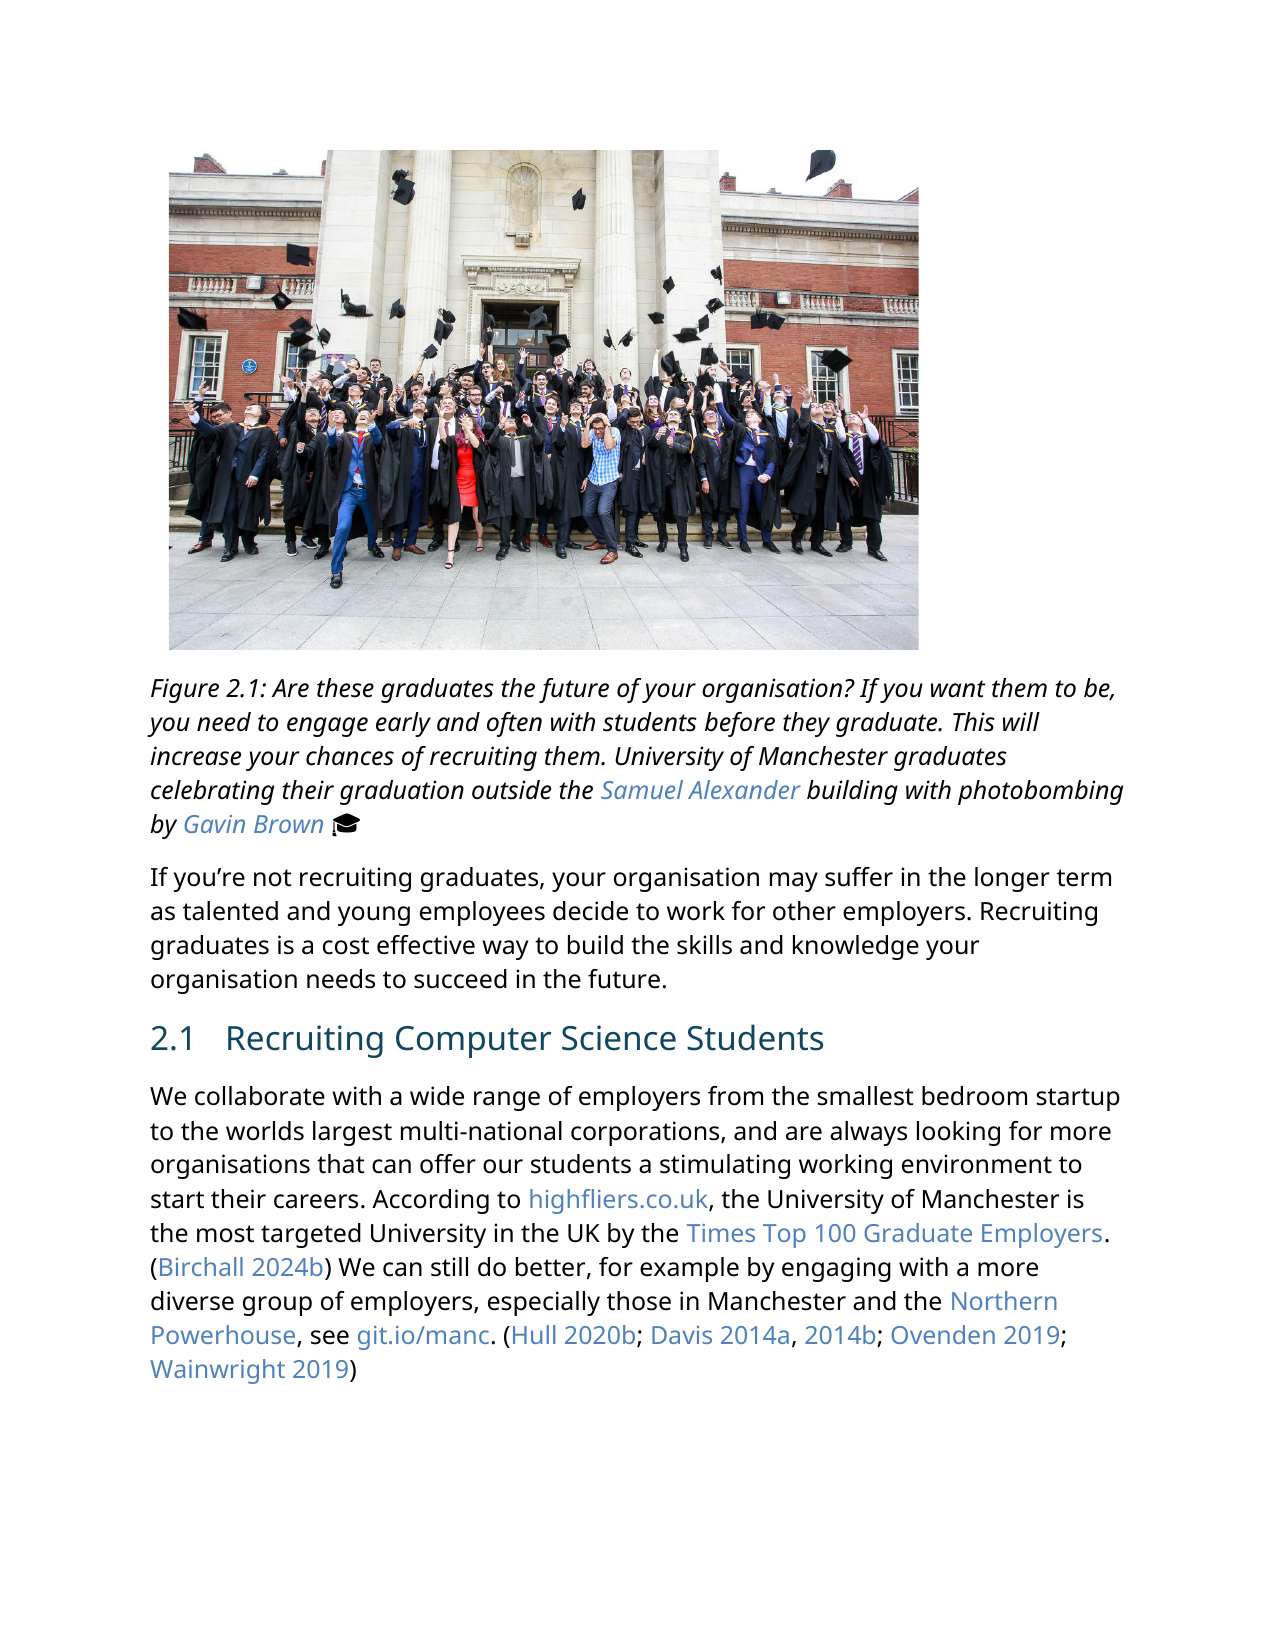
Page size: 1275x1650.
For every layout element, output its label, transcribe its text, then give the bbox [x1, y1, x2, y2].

text If you’re not recruiting graduates, your organisation may suffer in the longer term as talented and young employees decide to work for other employers. Recruiting graduates is a cost effective way to build the skills and knowledge your organisation needs to succeed in the future. [150, 860, 1125, 996]
text Figure 2.1: Are these graduates the future of your organisation? If you want them to be, you need to engage early and often with students before they graduate. This will increase your chances of recruiting them. University of Manchester graduates celebrating their graduation outside the Samuel Alexander building with photobombing by Gavin Brown 🎓 [150, 671, 1125, 841]
picture [168, 150, 919, 650]
text We collaborate with a wide range of employers from the smallest bedroom startup to the worlds largest multi-national corporations, and are always looking for more organisations that can offer our students a stimulating working environment to start their careers. According to highfliers.co.uk, the University of Manchester is the most targeted University in the UK by the Times Top 100 Graduate Employers. (Birchall 2024b) We can still do better, for example by engaging with a more diverse group of employers, especially those in Manchester and the Northern Powerhouse, see git.io/manc. (Hull 2020b; Davis 2014a, 2014b; Ovenden 2019; Wainwright 2019) [150, 1079, 1125, 1386]
subtitle 2.1 Recruiting Computer Science Students [150, 1015, 1125, 1060]
